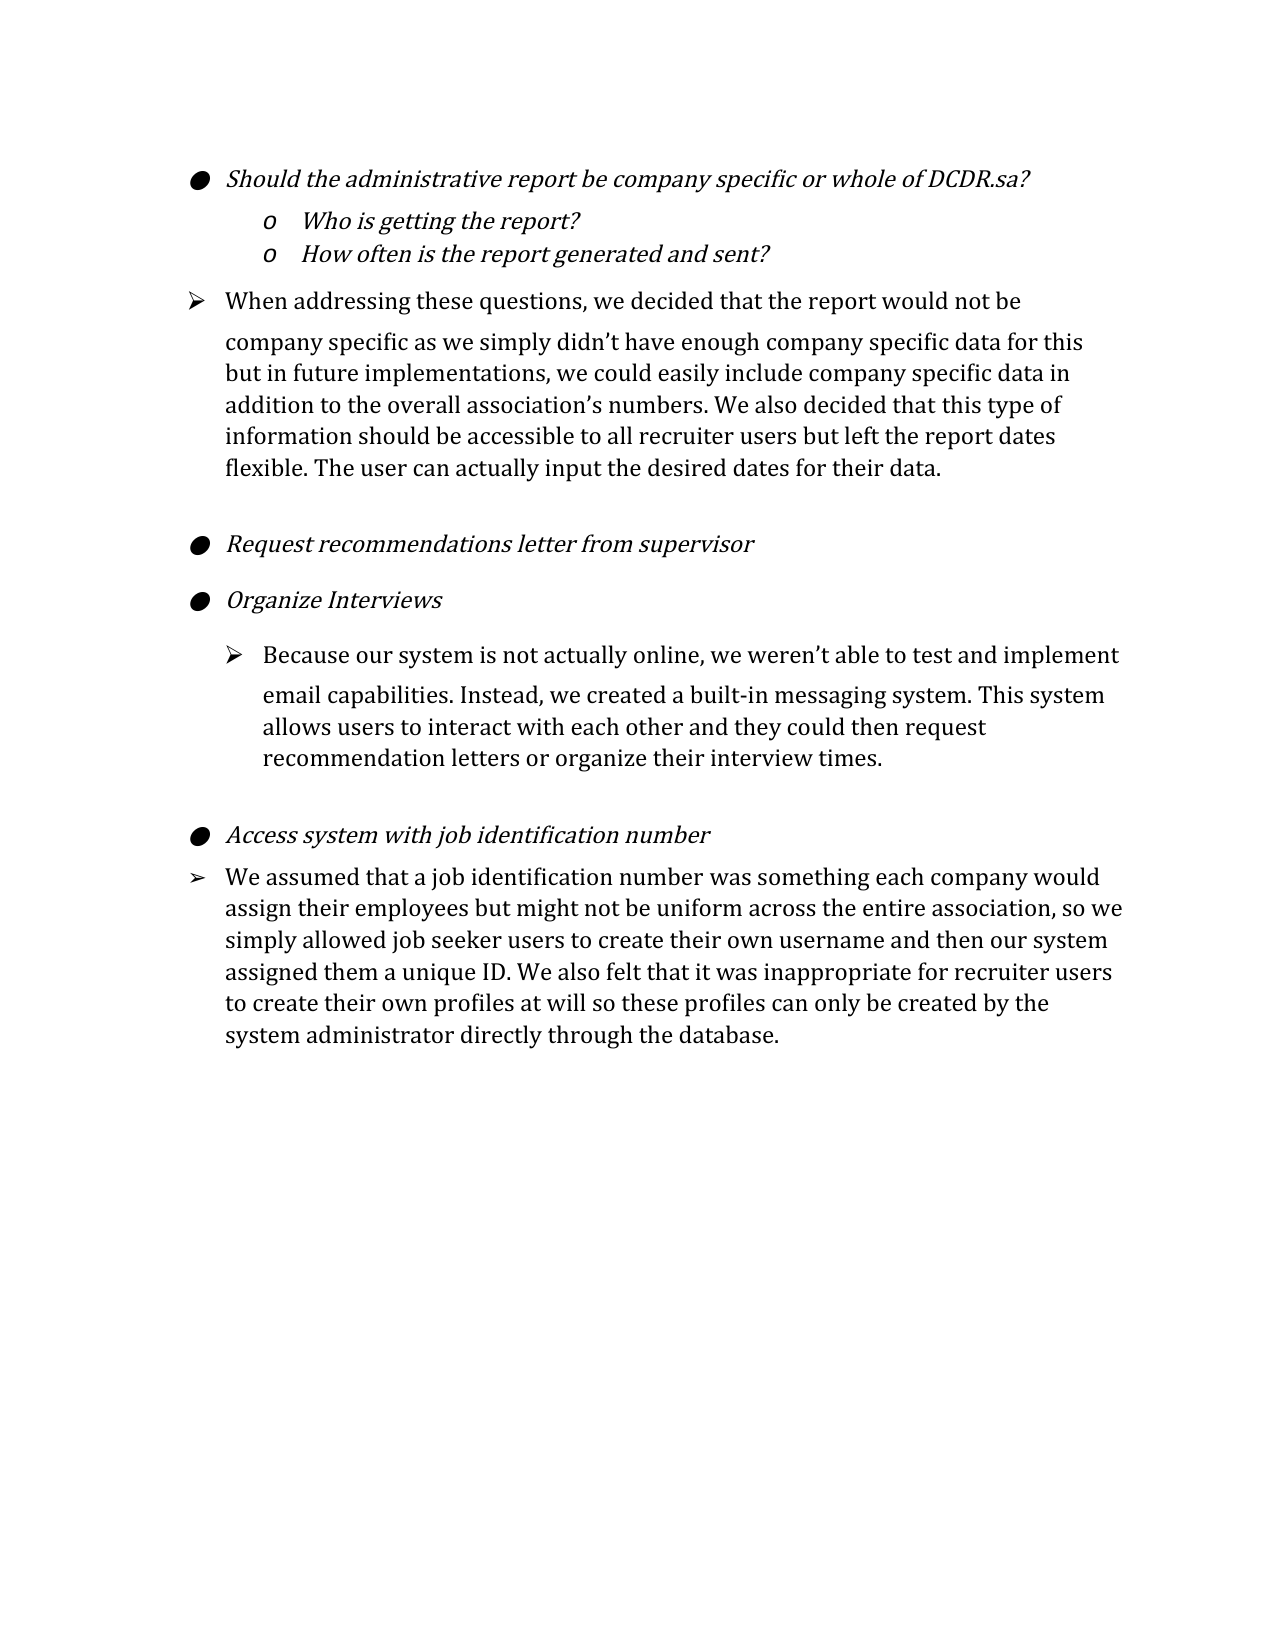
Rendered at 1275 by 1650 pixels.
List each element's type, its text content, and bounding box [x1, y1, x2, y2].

list When addressing these questions, we decided that the report would not be company specific as we simply didn’t have enough company specific data for this but in future implementations, we could easily include company specific data in addition to the overall association’s numbers. We also decided that this type of information should be accessible to all recruiter users but left the report dates flexible. The user can actually input the desired dates for their data. [187, 273, 1125, 482]
list Who is getting the report? [262, 205, 1125, 237]
list Should the administrative report be company specific or whole of DCDR.sa? [187, 150, 1125, 201]
list Organize Interviews [187, 571, 1125, 622]
list We assumed that a job identification number was something each company would assign their employees but might not be uniform across the entire association, so we simply allowed job seeker users to create their own username and then our system assigned them a unique ID. We also felt that it was inappropriate for recruiter users to create their own profiles at will so these profiles can only be created by the system administrator directly through the database. [187, 861, 1125, 1048]
list Access system with job identification number [187, 806, 1125, 857]
list Because our system is not actually online, we weren’t able to test and implement email capabilities. Instead, we created a built-in messaging system. This system allows users to interact with each other and they could then request recommendation letters or organize their interview times. [225, 626, 1125, 772]
list How often is the report generated and sent? [262, 239, 1125, 270]
list Request recommendations letter from supervisor [187, 516, 1125, 567]
